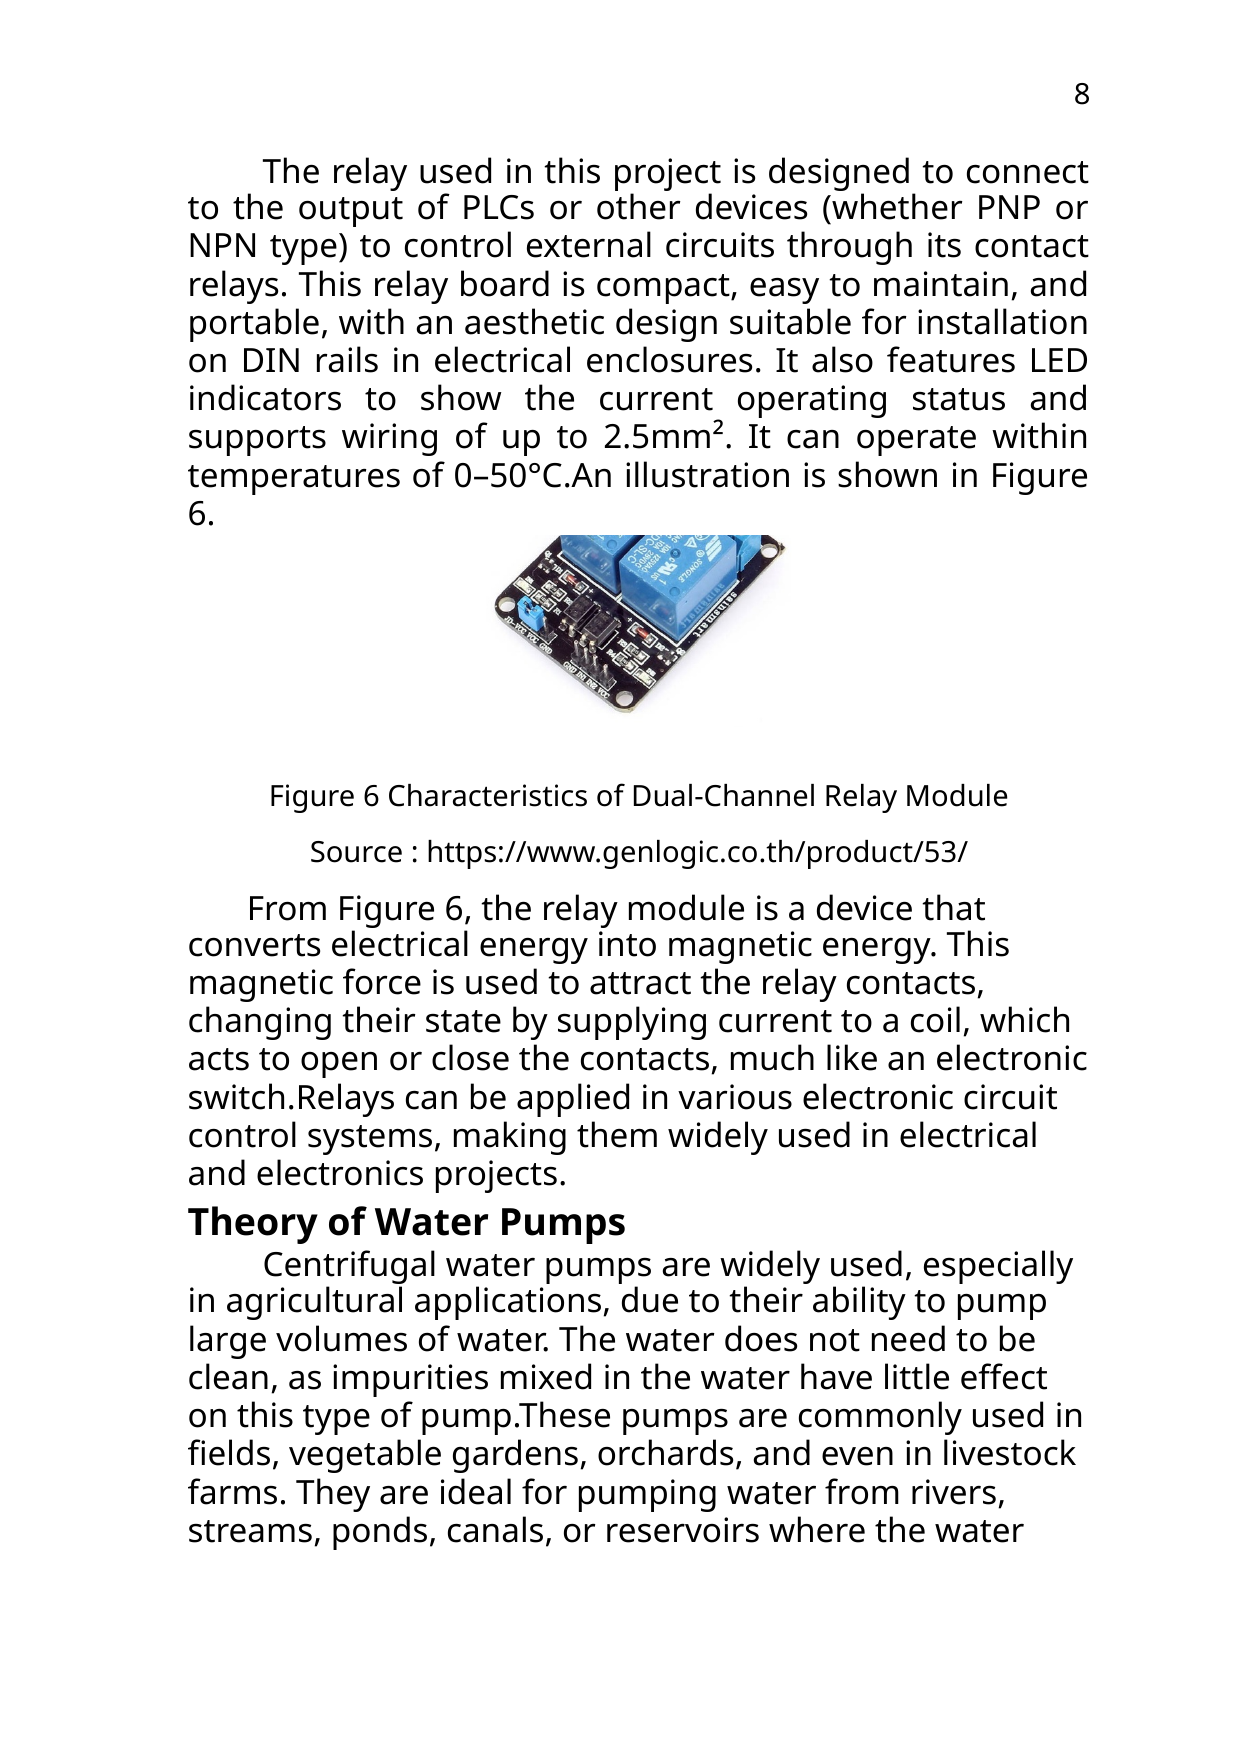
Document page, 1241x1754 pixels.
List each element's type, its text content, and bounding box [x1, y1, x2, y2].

text From Figure 6, the relay module is a device that converts electrical energy into magnetic energy. This magnetic force is used to attract the relay contacts, changing their state by supplying current to a coil, which acts to open or close the contacts, much like an electronic switch.Relays can be applied in various electronic circuit control systems, making them widely used in electrical and electronics projects. [187, 889, 1090, 1195]
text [187, 1246, 1090, 1552]
text The relay used in this project is designed to connect to the output of PLCs or other devices (whether PNP or NPN type) to control external circuits through its contact relays. This relay board is compact, easy to maintain, and portable, with an aesthetic design suitable for installation on DIN rails in electrical enclosures. It also features LED indicators to show the current operating status and supports wiring of up to 2.5mm². It can operate within temperatures of 0–50°C.An illustration is shown in Figure 6. [187, 153, 1090, 535]
picture [486, 535, 792, 727]
text Source : https://www.genlogic.co.th/product/53/ [187, 835, 1090, 869]
subtitle Theory of Water Pumps [187, 1195, 1090, 1246]
